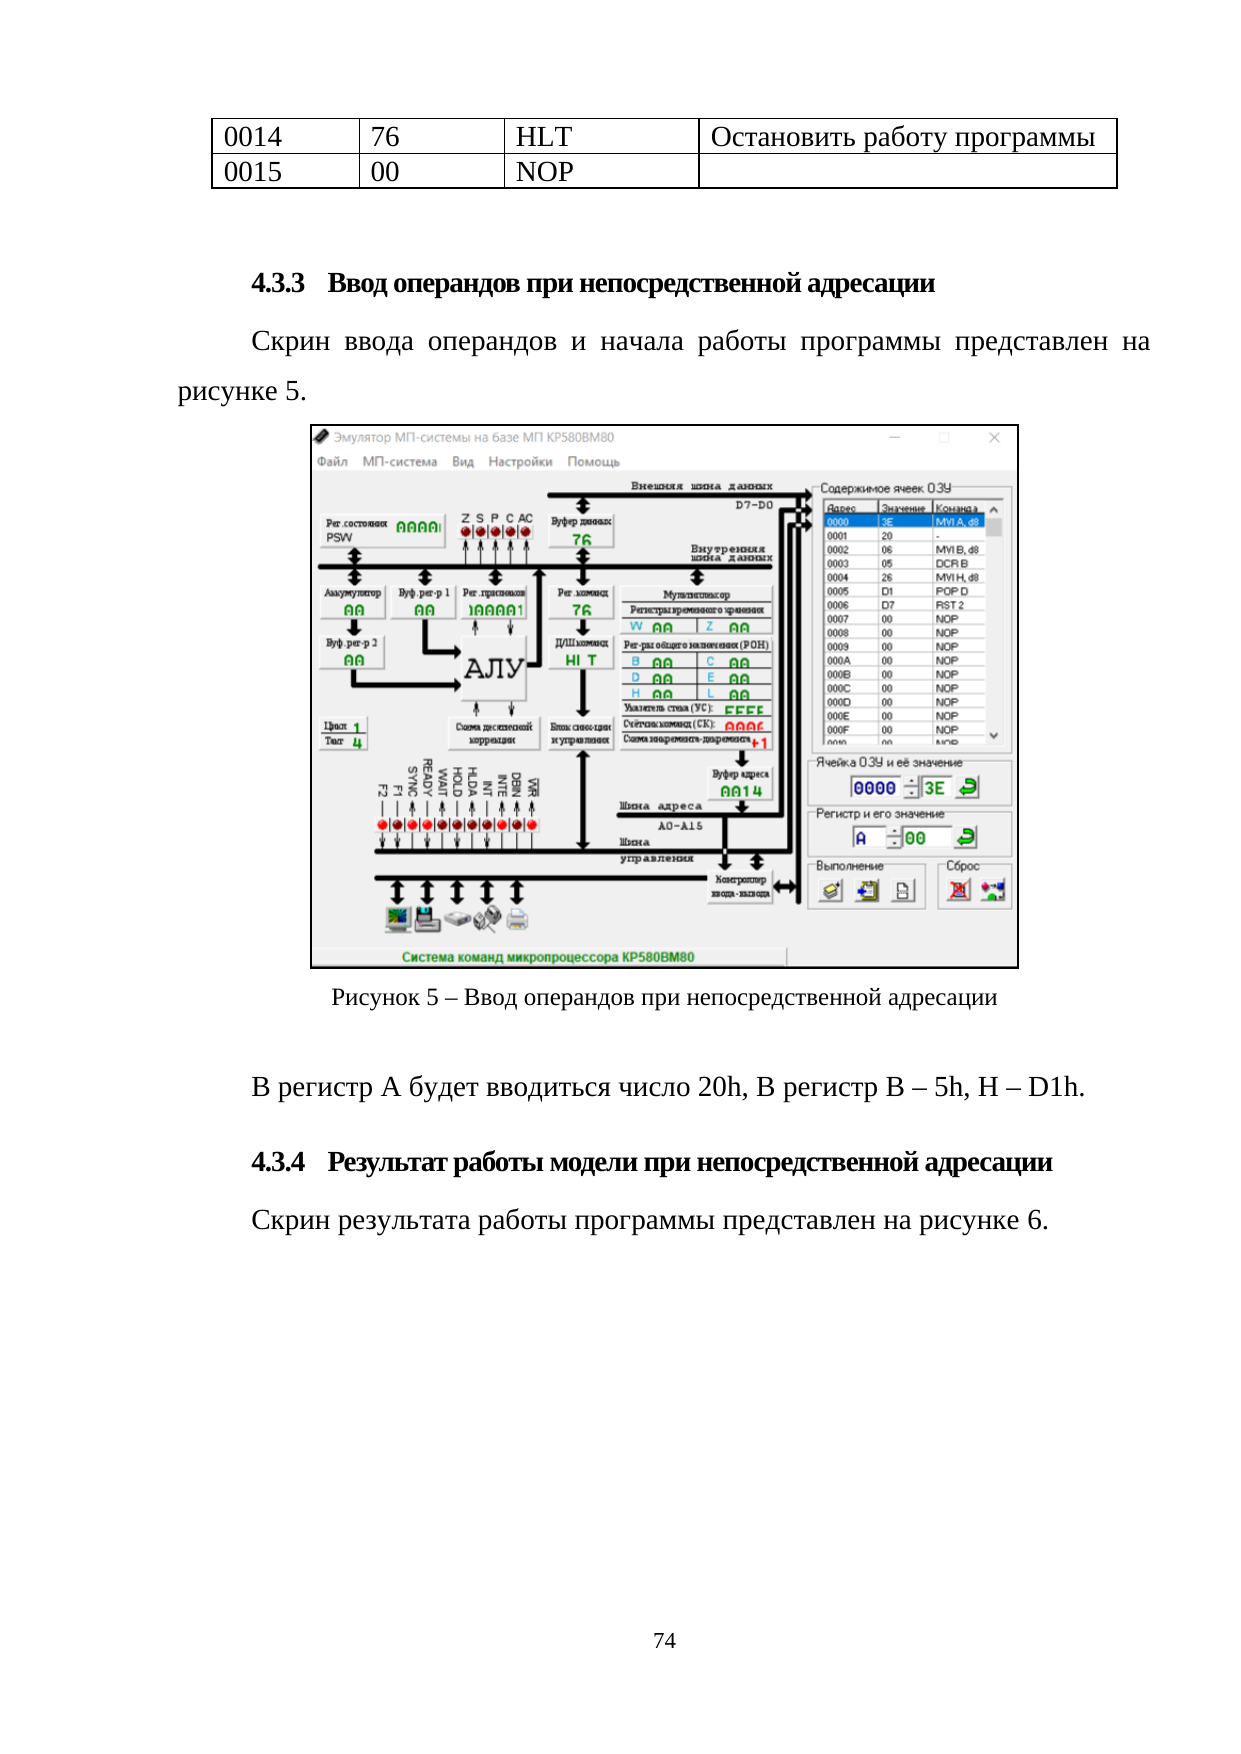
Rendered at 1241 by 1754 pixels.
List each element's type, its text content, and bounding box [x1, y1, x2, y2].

table_cell 0014 [213, 119, 359, 153]
table_cell [700, 154, 1116, 187]
title 4.3.4 Результат работы модели при непосредственной адресации [177, 1144, 1152, 1177]
table_cell 76 [360, 119, 504, 153]
table_cell 00 [360, 154, 504, 187]
text В регистр A будет вводиться число 20h, В регистр B – 5h, H – D1h. [177, 1069, 1152, 1102]
text Рисунок 5 – Ввод операндов при непосредственной адресации [177, 982, 1152, 1011]
title 4.3.3 Ввод операндов при непосредственной адресации [177, 265, 1152, 298]
table_cell Остановить работу программы [700, 119, 1116, 153]
picture [312, 426, 1017, 967]
text Скрин ввода операндов и начала работы программы представлен на рисунке 5. [177, 323, 1152, 407]
text Скрин результата работы программы представлен на рисунке 6. [177, 1202, 1152, 1236]
table_cell NOP [505, 154, 698, 187]
table_cell 0015 [213, 154, 359, 187]
table_cell HLT [505, 119, 698, 153]
